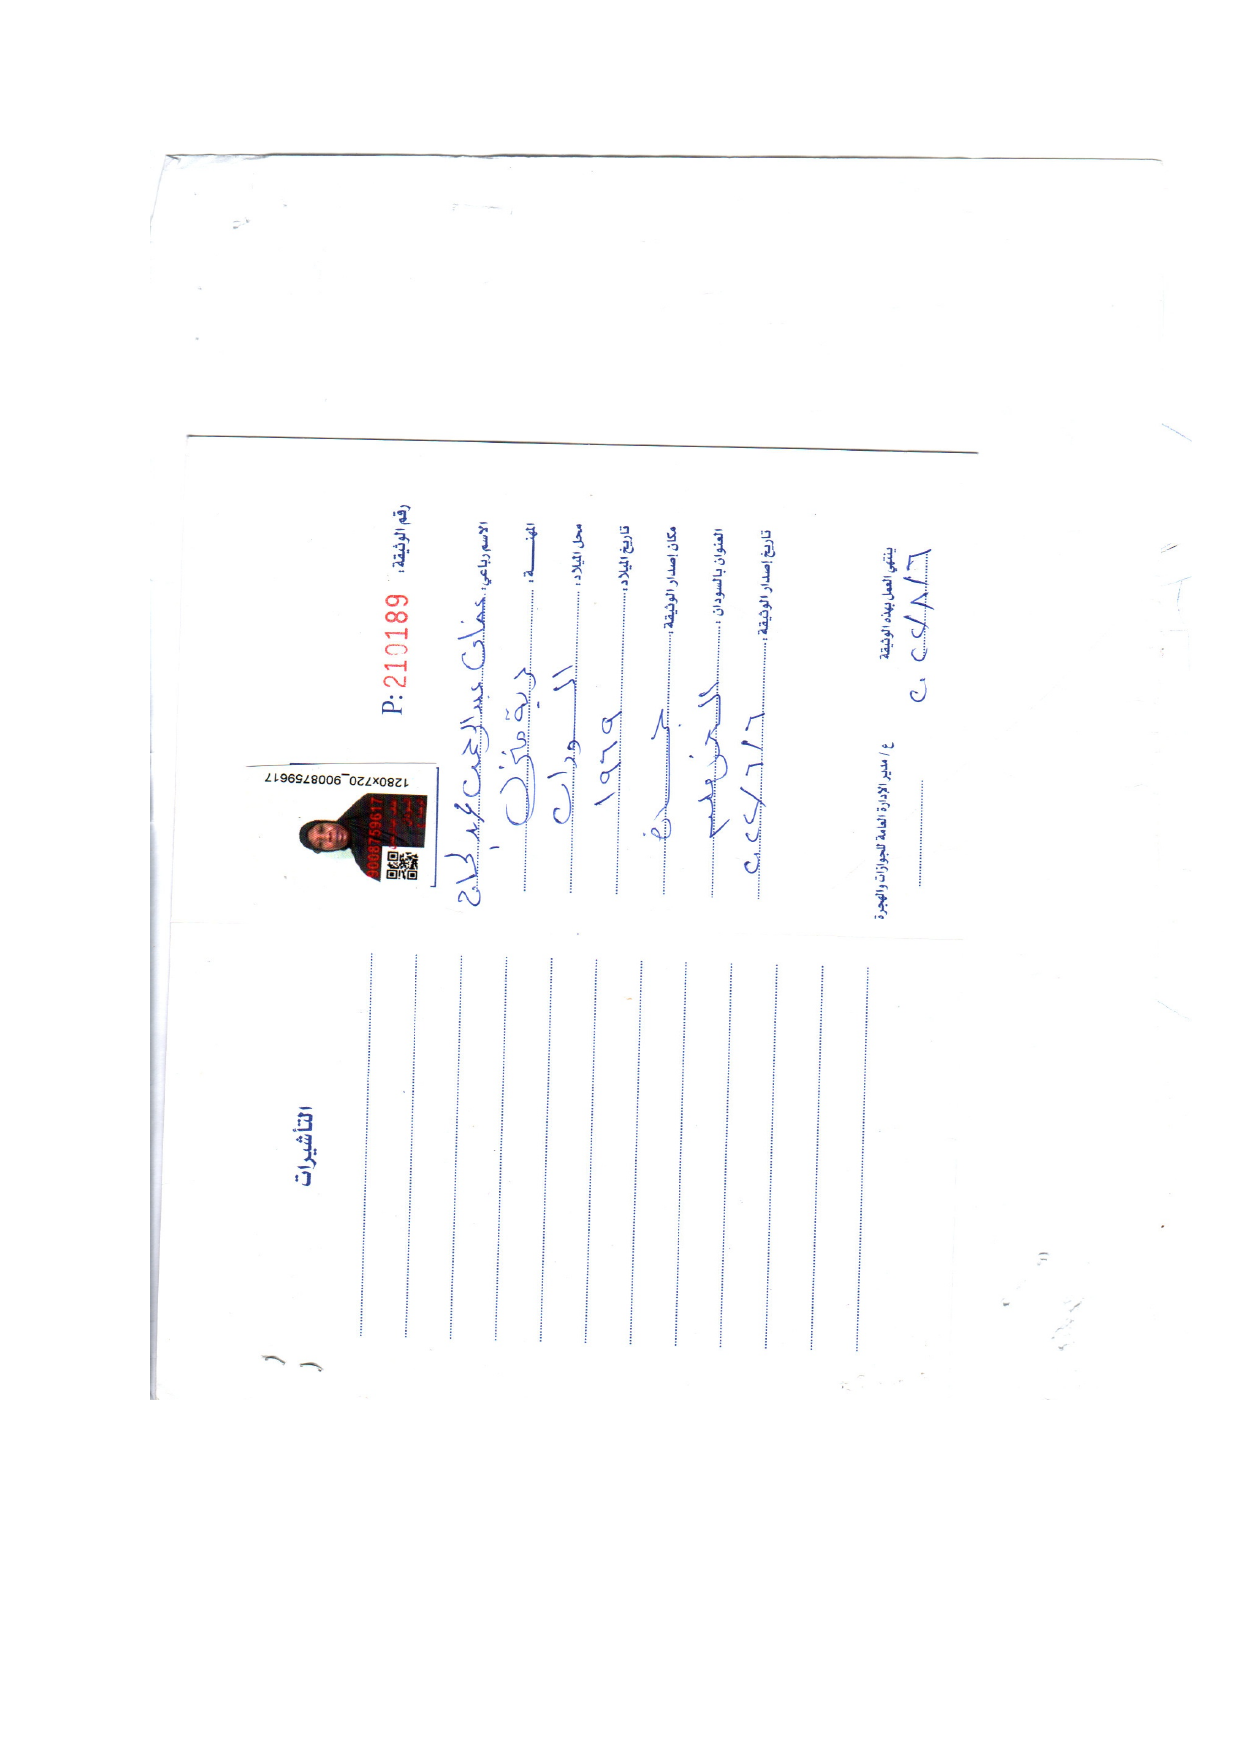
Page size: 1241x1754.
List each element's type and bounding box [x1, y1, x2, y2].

picture [150, 150, 1192, 1400]
